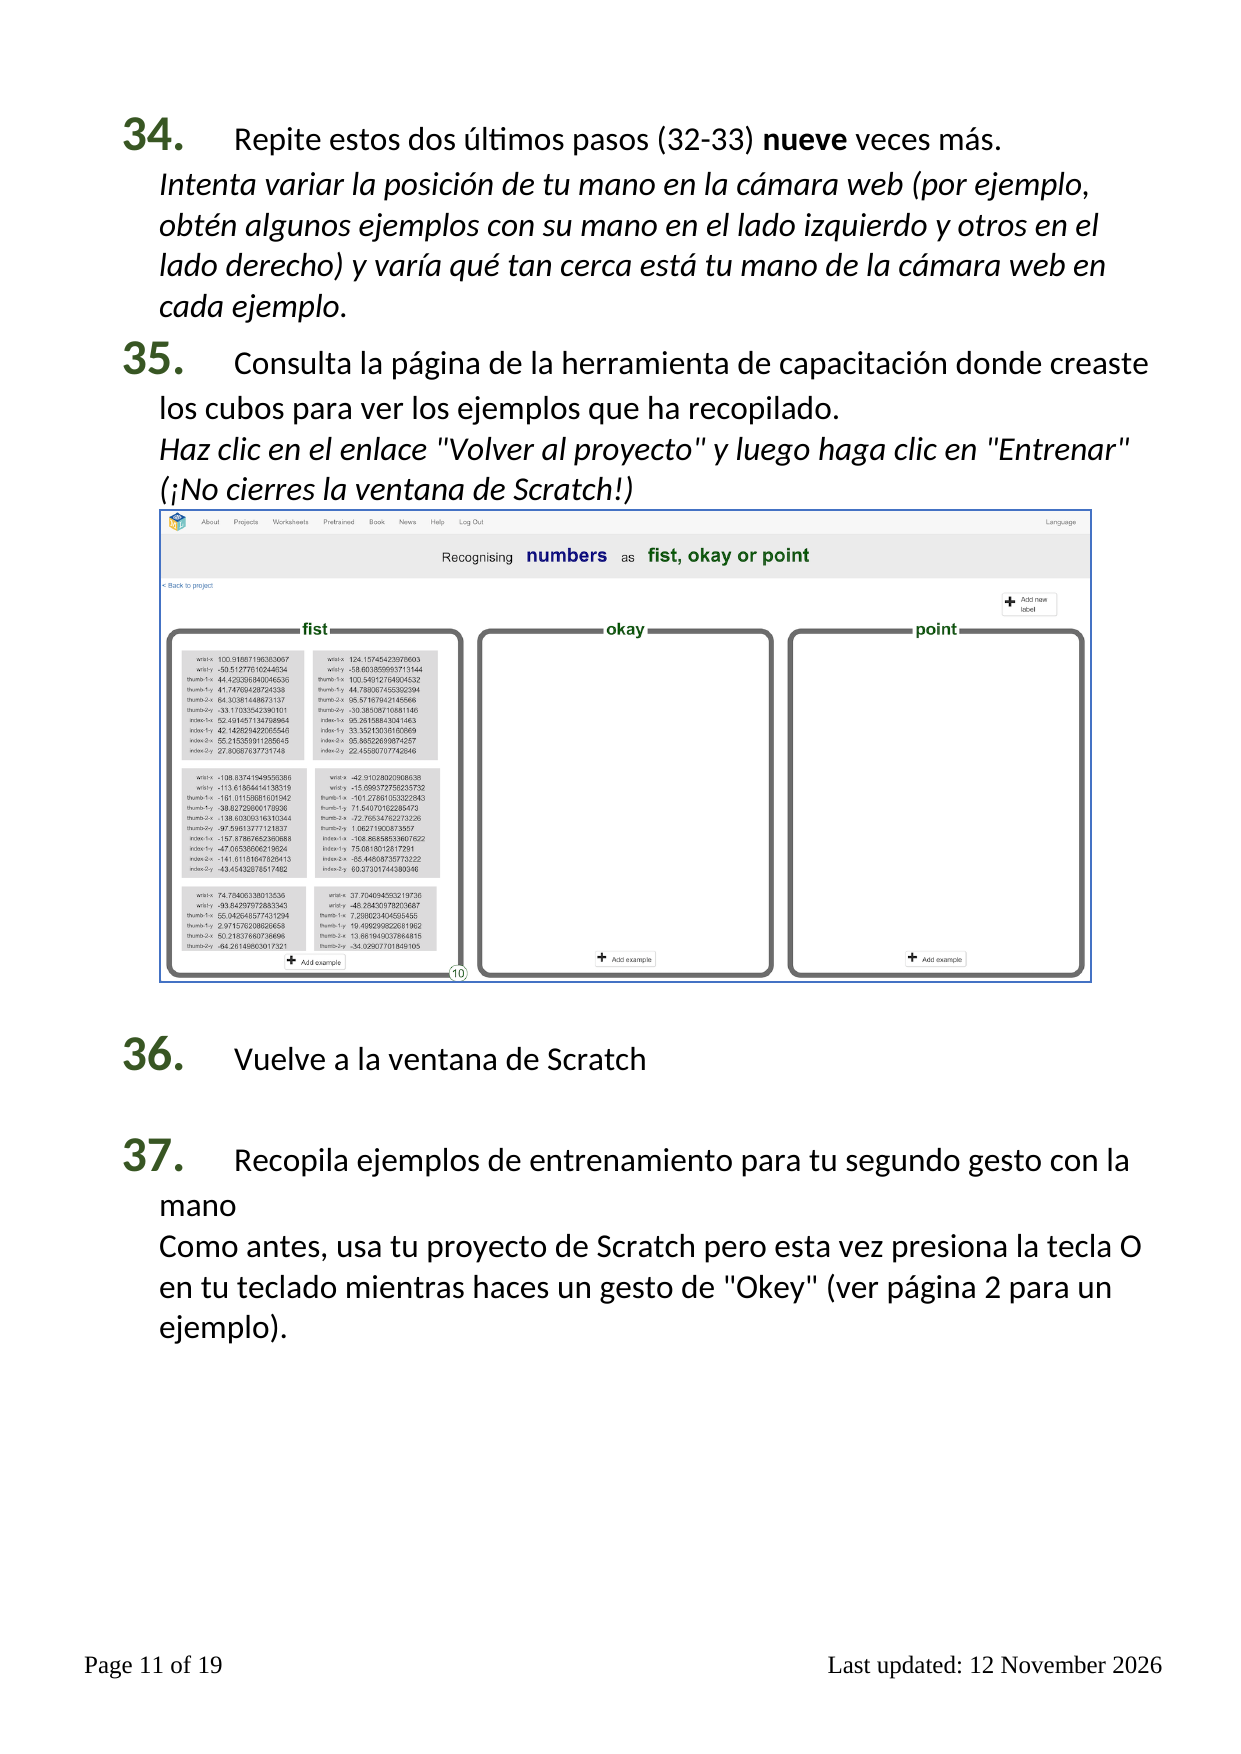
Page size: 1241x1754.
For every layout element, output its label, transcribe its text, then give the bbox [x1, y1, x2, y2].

list Como antes, usa tu proyecto de Scratch pero esta vez presiona la tecla O en tu teclado mientras haces un gesto de "Okey" (ver página 2 para un ejemplo). [159, 1225, 1164, 1347]
picture [161, 511, 1090, 981]
list Recopila ejemplos de entrenamiento para tu segundo gesto con la mano [121, 1123, 1164, 1225]
list Vuelve a la ventana de Scratch [121, 1022, 1164, 1083]
list Consulta la página de la herramienta de capacitación donde creaste los cubos para ver los ejemplos que ha recopilado. [121, 326, 1164, 428]
list Repite estos dos últimos pasos (32-33) nueve veces más. Intenta variar la posición de tu mano en la cámara web (por ejemplo, obtén algunos ejemplos con su mano en el lado izquierdo y otros en el lado derecho) y varía qué tan cerca está tu mano de la cámara web en cada ejemplo. [121, 102, 1164, 326]
